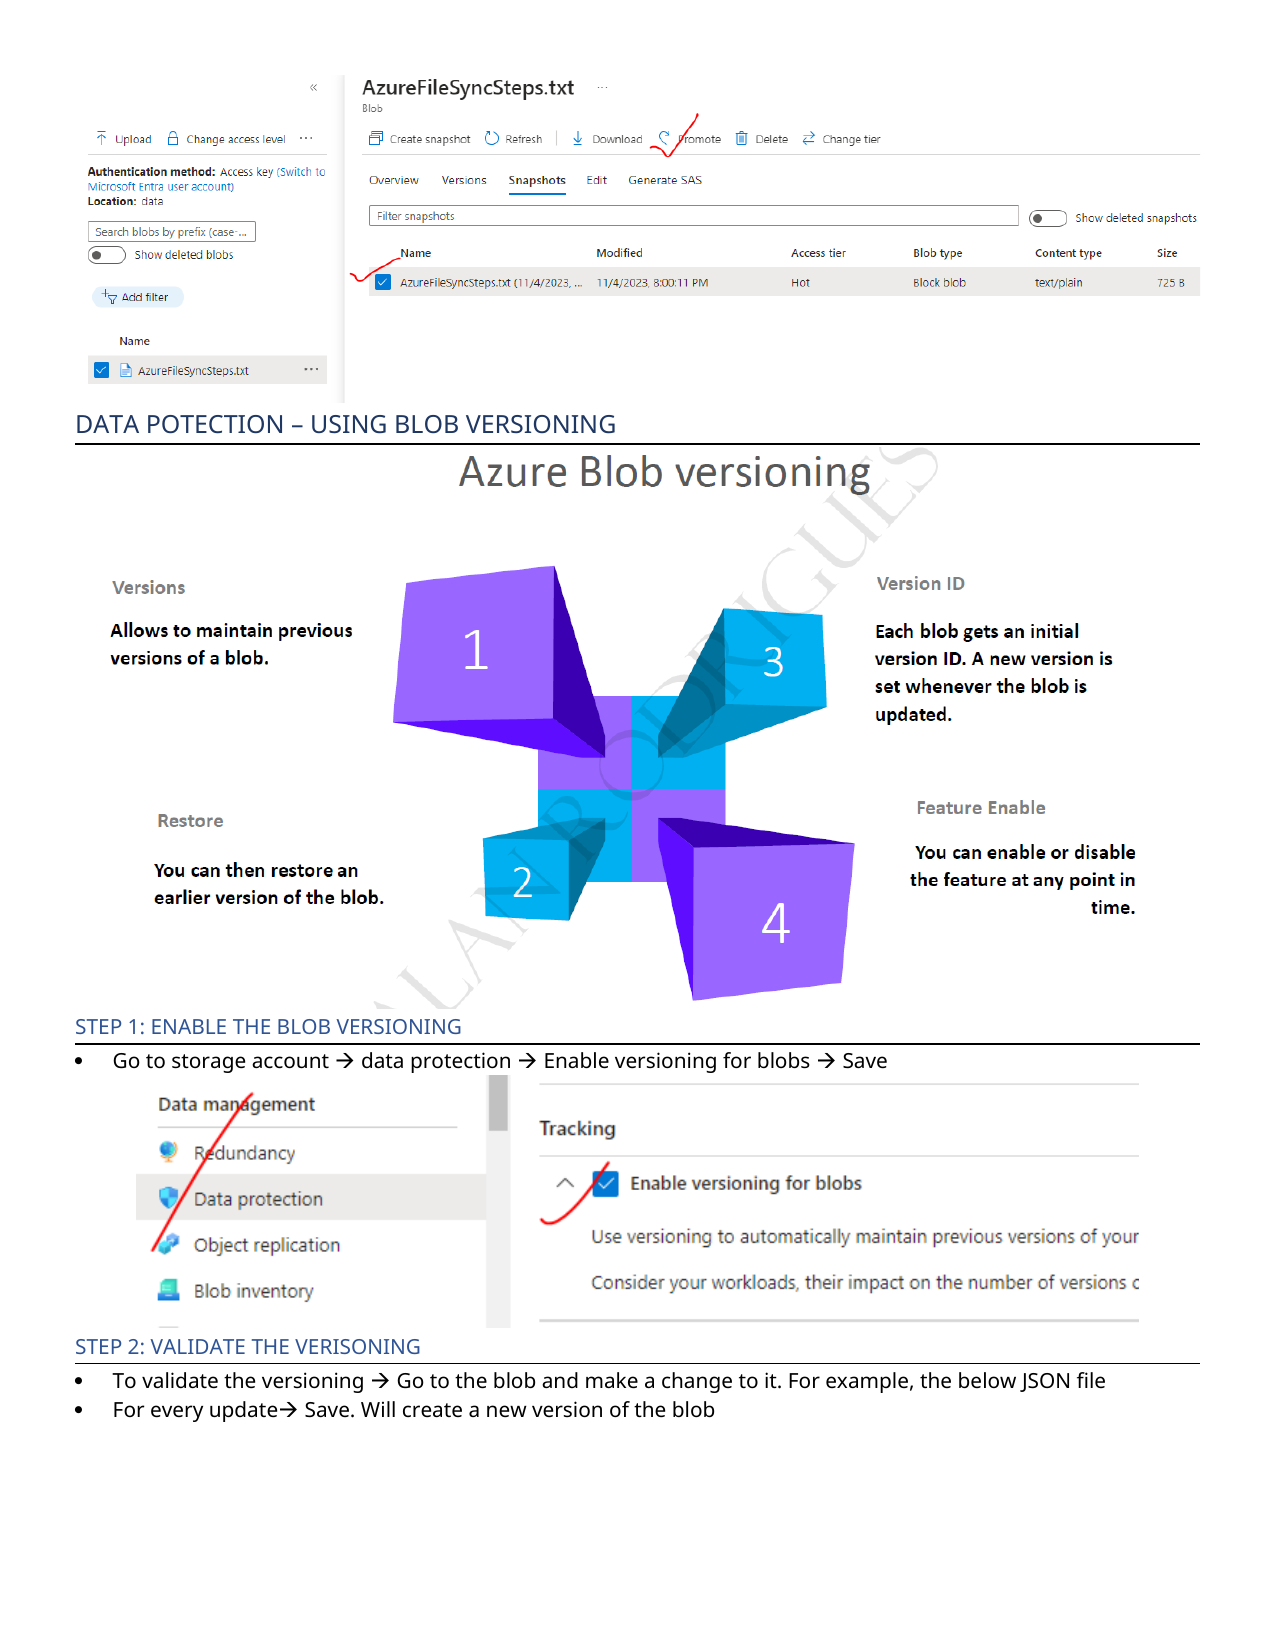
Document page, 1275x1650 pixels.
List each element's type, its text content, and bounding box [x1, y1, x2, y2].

subtitle DATA POTECTION – USING BLOB VERSIONING [75, 407, 1200, 443]
picture [136, 1075, 1139, 1328]
list To validate the versioning Go to the blob and make a change to it. For example, the below JSON file [75, 1366, 1200, 1395]
picture [103, 447, 1172, 1009]
list Go to storage account data protection Enable versioning for blobs Save [75, 1047, 1200, 1075]
list For every update Save. Will create a new version of the blob [75, 1395, 1200, 1423]
subtitle STEP 2: VALIDATE THE VERISONING [75, 1332, 1200, 1363]
picture [75, 75, 1200, 403]
subtitle STEP 1: ENABLE THE BLOB VERSIONING [75, 1012, 1200, 1043]
